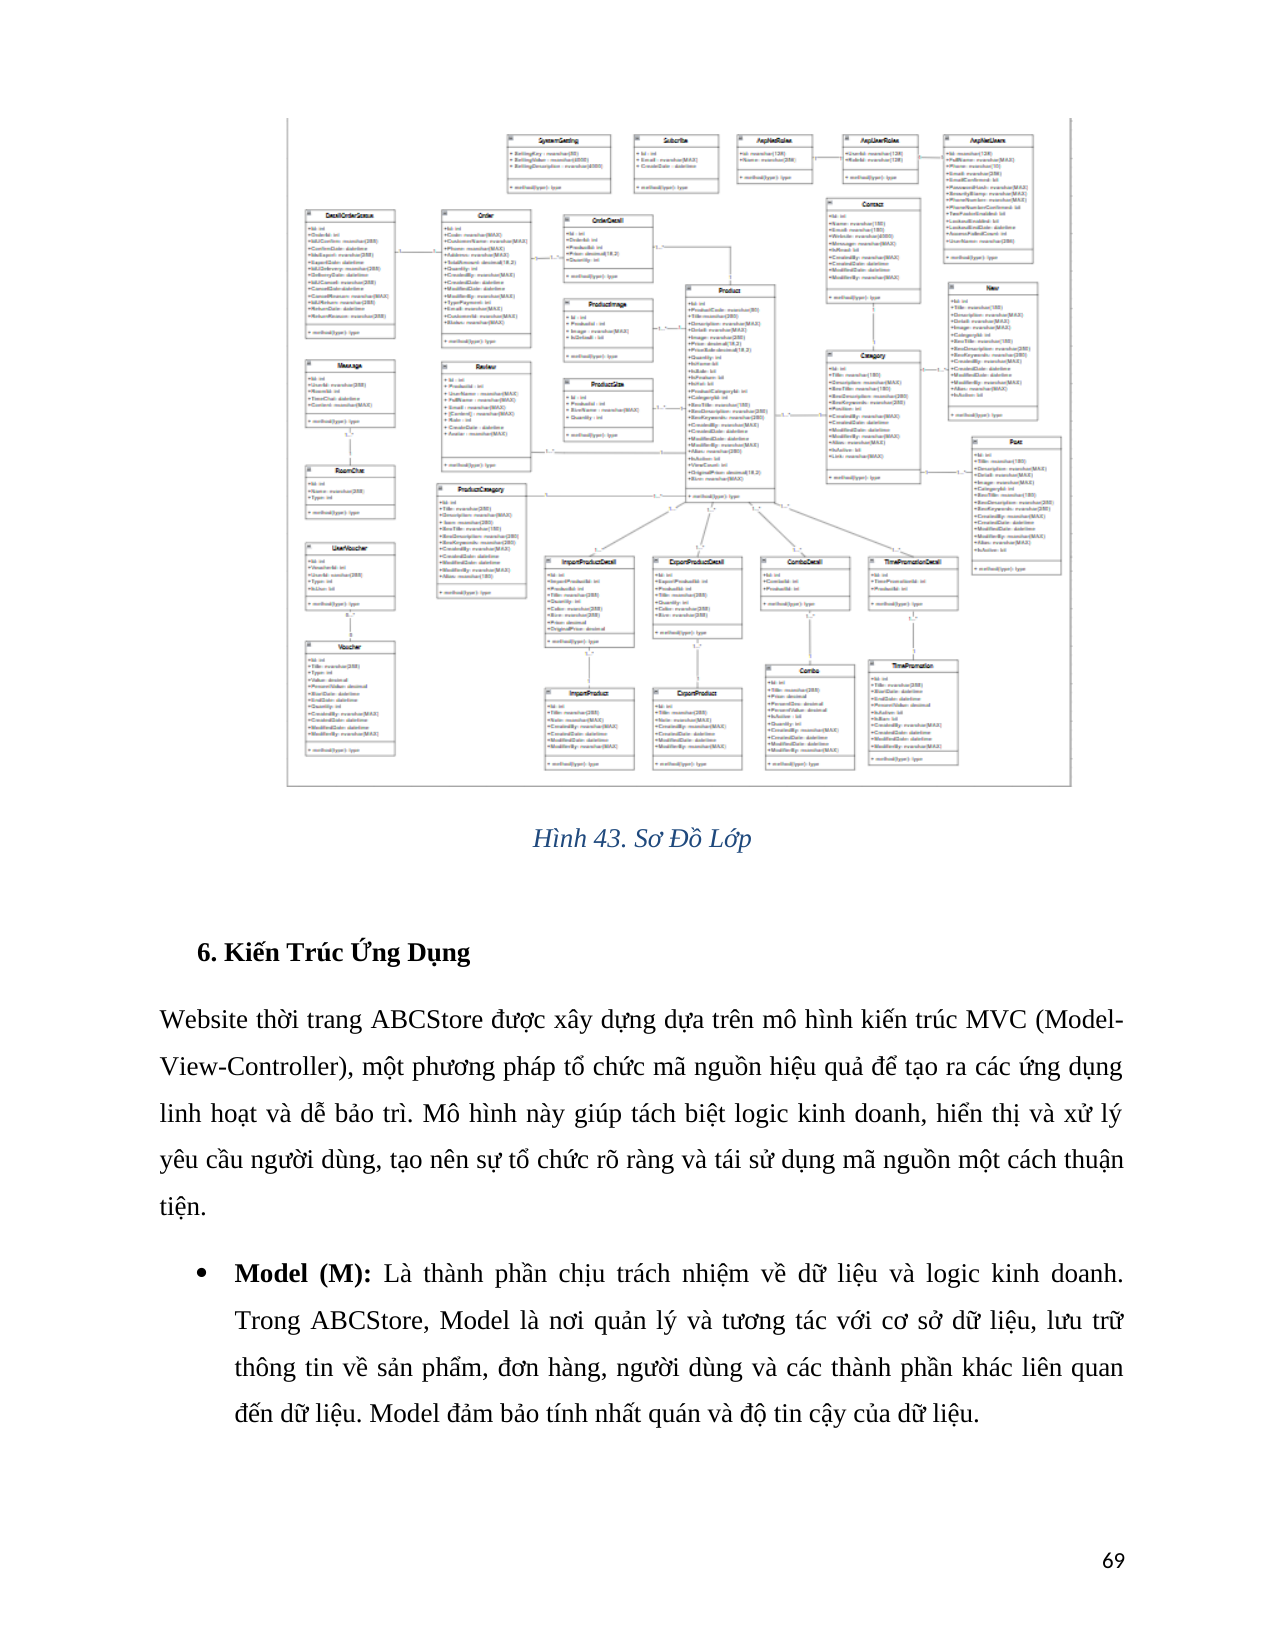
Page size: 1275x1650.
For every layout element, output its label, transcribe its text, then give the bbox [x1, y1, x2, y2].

text Hình 43. Sơ Đồ Lớp [159, 822, 1125, 853]
picture [286, 118, 1073, 787]
text Website thời trang ABCStore được xây dựng dựa trên mô hình kiến trúc MVC (Model-View-Controller), một phương pháp tổ chức mã nguồn hiệu quả để tạo ra các ứng dụng linh hoạt và dễ bảo trì. Mô hình này giúp tách biệt logic kinh doanh, hiển thị và xử lý yêu cầu người dùng, tạo nên sự tổ chức rõ ràng và tái sử dụng mã nguồn một cách thuận tiện. [159, 1003, 1125, 1221]
list Model (M): Là thành phần chịu trách nhiệm về dữ liệu và logic kinh doanh. Trong ABCStore, Model là nơi quản lý và tương tác với cơ sở dữ liệu, lưu trữ thông tin về sản phẩm, đơn hàng, người dùng và các thành phần khác liên quan đến dữ liệu. Model đảm bảo tính nhất quán và độ tin cậy của dữ liệu. [197, 1257, 1125, 1429]
list Kiến Trúc Ứng Dụng [197, 936, 1125, 967]
